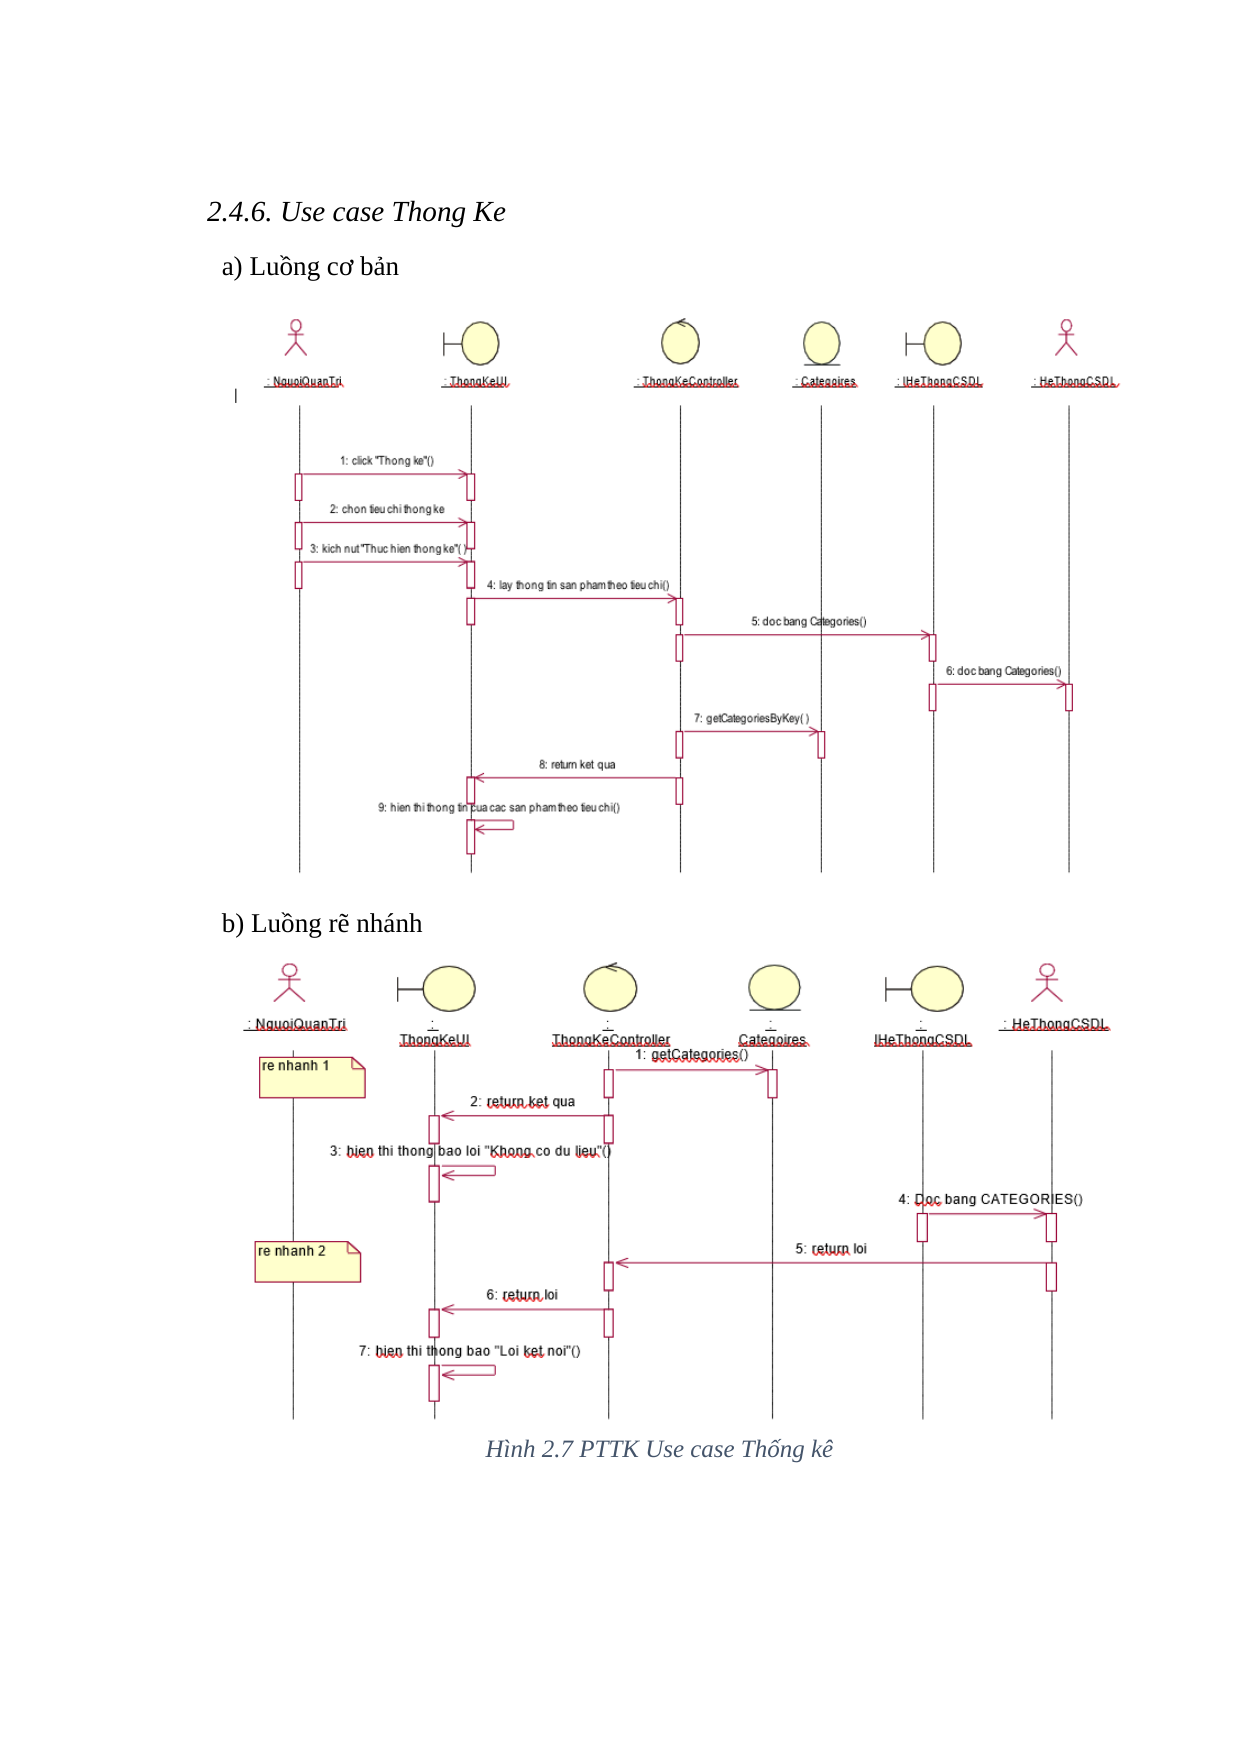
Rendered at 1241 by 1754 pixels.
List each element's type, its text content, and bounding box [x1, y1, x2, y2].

picture [221, 283, 1139, 904]
subtitle 2.4.6. Use case Thong Ke [207, 194, 1099, 227]
picture [221, 941, 1139, 1431]
text a) Luồng cơ bản [222, 250, 1099, 281]
text Hình 2. PTTK Use case Thống kê [222, 1434, 1099, 1462]
text b) Luồng rẽ nhánh [222, 907, 1099, 938]
